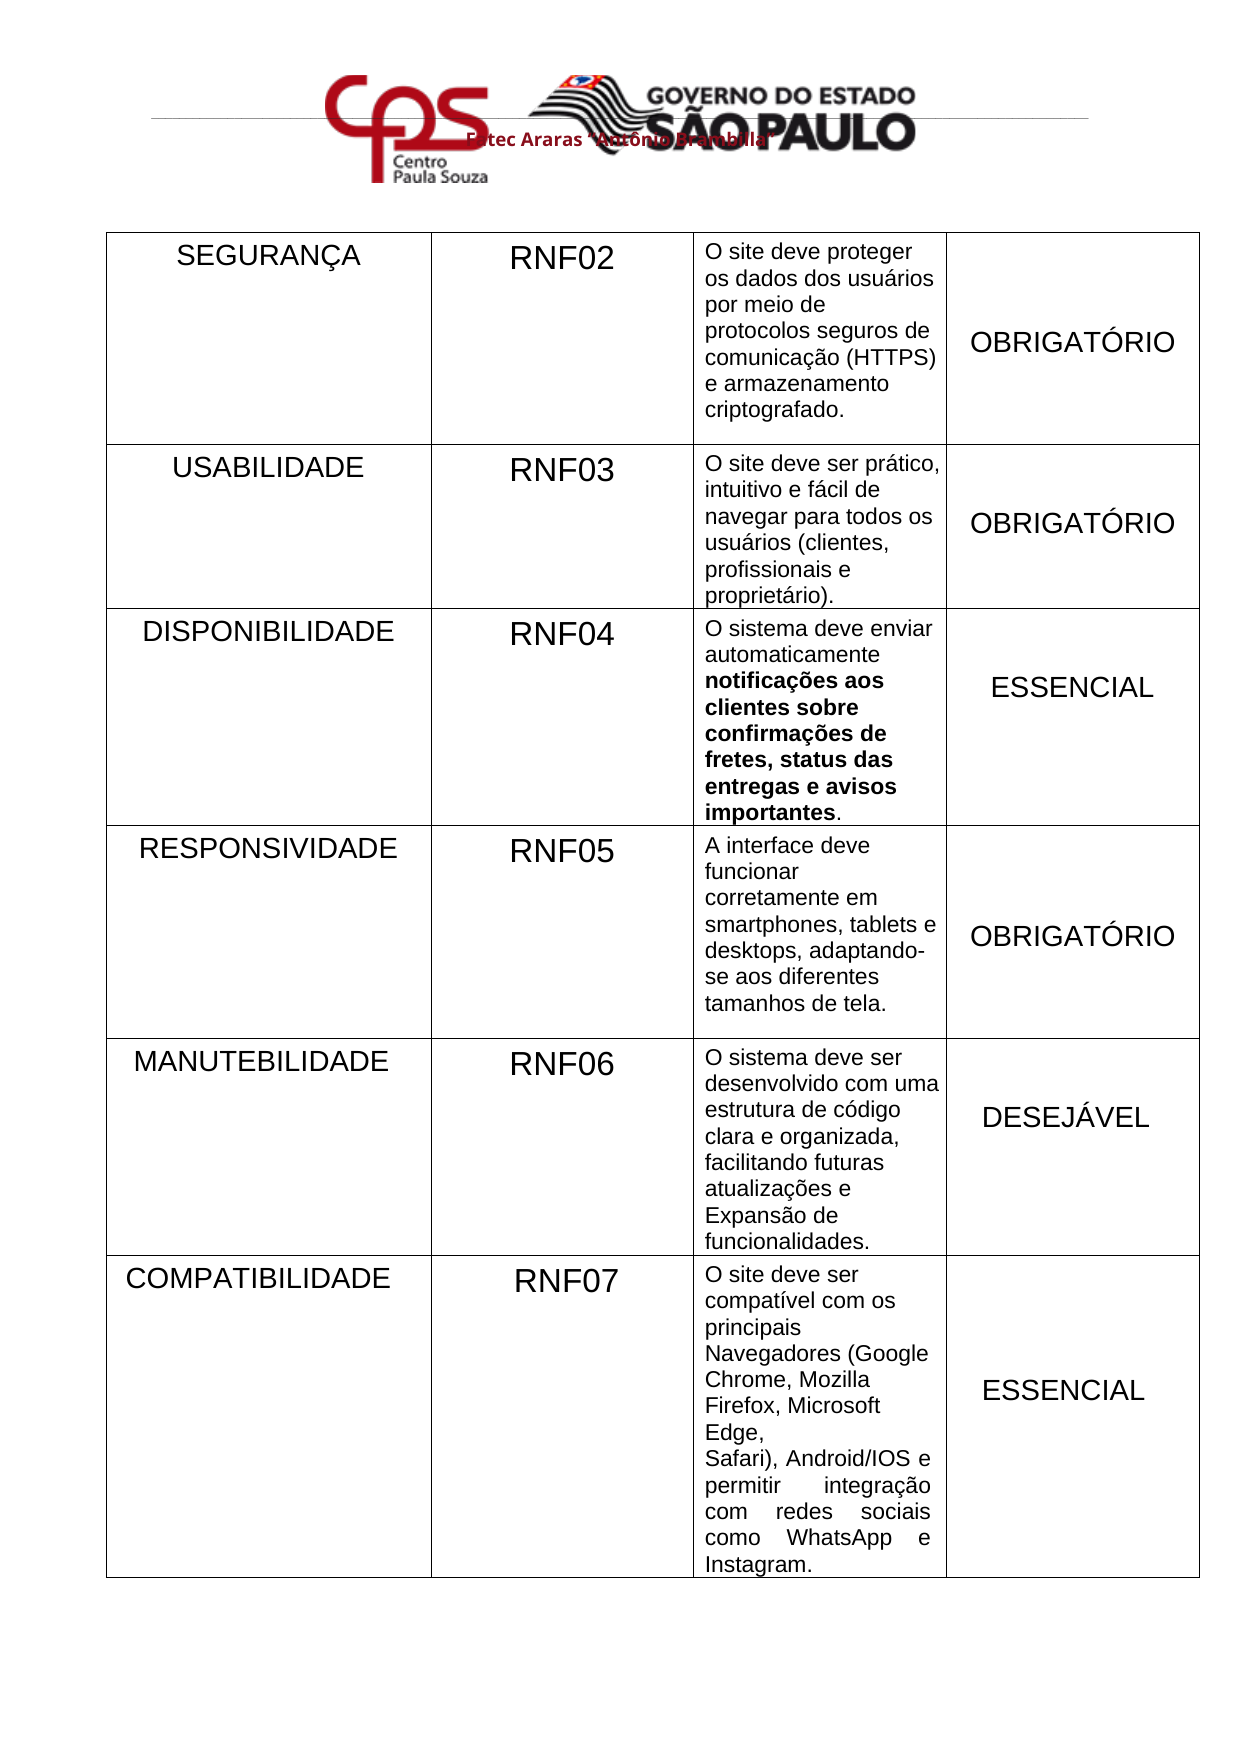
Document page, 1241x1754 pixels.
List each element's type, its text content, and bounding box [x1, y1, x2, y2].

table_cell O sistema deve enviar automaticamente notificações aos clientes sobre confirmações de fretes, status das entregas e avisos importantes. [694, 609, 946, 825]
table_cell RNF06 [432, 1039, 693, 1254]
table_cell OBRIGATÓRIO [947, 233, 1199, 444]
table_cell O site deve ser compatível com os principais Navegadores (Google Chrome, Mozilla Firefox, Microsoft Edge, Safari), Android/IOS e permitir integração com redes sociais como WhatsApp e Instagram. [694, 1256, 946, 1577]
table_cell RESPONSIVIDADE [107, 826, 431, 1037]
table_cell ESSENCIAL [947, 1256, 1199, 1577]
table_cell USABILIDADE [107, 445, 431, 608]
table_cell ESSENCIAL [947, 609, 1199, 825]
table_cell RNF05 [432, 826, 693, 1037]
table_cell O site deve ser prático, intuitivo e fácil de navegar para todos os usuários (clientes, profissionais e proprietário). [694, 445, 946, 608]
table_cell OBRIGATÓRIO [947, 445, 1199, 608]
table_cell A interface deve funcionar corretamente em smartphones, tablets e desktops, adaptando-se aos diferentes tamanhos de tela. [694, 826, 946, 1037]
table_cell RNF04 [432, 609, 693, 825]
table_cell RNF02 [432, 233, 693, 444]
table_cell O sistema deve ser desenvolvido com uma estrutura de código clara e organizada, facilitando futuras atualizações e Expansão de funcionalidades. [694, 1039, 946, 1254]
table_cell O site deve proteger os dados dos usuários por meio de protocolos seguros de comunicação (HTTPS) e armazenamento criptografado. [694, 233, 946, 444]
table_cell MANUTEBILIDADE [107, 1039, 431, 1254]
picture [325, 75, 916, 183]
table_cell DESEJÁVEL [947, 1039, 1199, 1254]
table_cell COMPATIBILIDADE [107, 1256, 431, 1577]
table_cell RNF07 [432, 1256, 693, 1577]
table_cell OBRIGATÓRIO [947, 826, 1199, 1037]
table_cell RNF03 [432, 445, 693, 608]
table_cell SEGURANÇA [107, 233, 431, 444]
table_cell DISPONIBILIDADE [107, 609, 431, 825]
